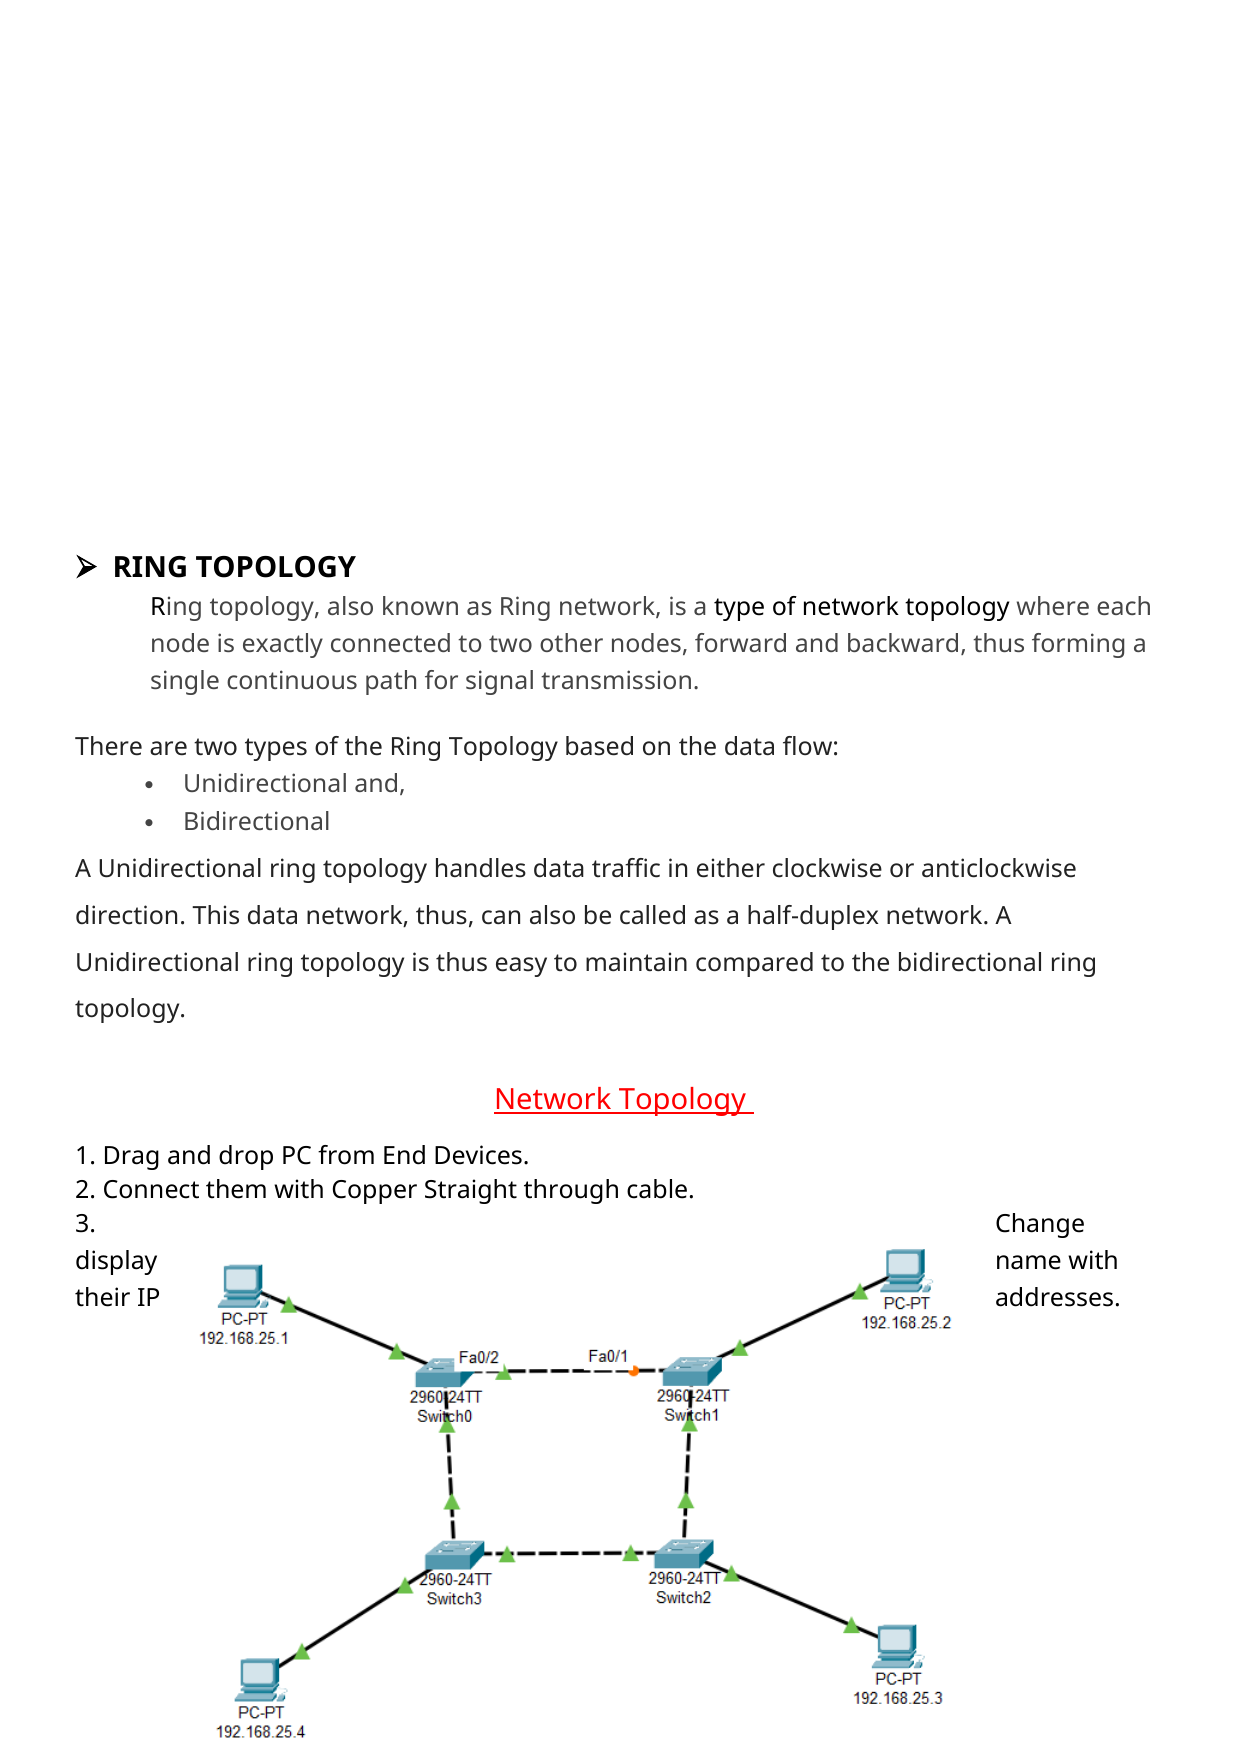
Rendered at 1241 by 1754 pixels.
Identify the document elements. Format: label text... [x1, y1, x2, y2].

list Unidirectional and, [145, 763, 1165, 800]
text A Unidirectional ring topology handles data traffic in either clockwise or anticlockwise direction. This data network, thus, can also be called as a half-duplex network. A Unidirectional ring topology is thus easy to maintain compared to the bidirectional ring topology. [75, 838, 1165, 1025]
text 3. Change display name with their IP addresses. [75, 1206, 1165, 1314]
picture [188, 1230, 977, 1754]
text 2. Connect them with Copper Straight through cable. [75, 1172, 1165, 1206]
list RING TOPOLOGY [75, 546, 1165, 586]
text There are two types of the Ring Topology based on the data flow: [75, 716, 1165, 763]
list Bidirectional [145, 800, 1165, 838]
text Network Topology [75, 1078, 1165, 1118]
list Ring topology, also known as Ring network, is a type of network topology where each node is exactly connected to two other nodes, forward and backward, thus forming a single continuous path for signal transmission. [150, 589, 1165, 696]
text 1. Drag and drop PC from End Devices. [75, 1138, 1165, 1172]
